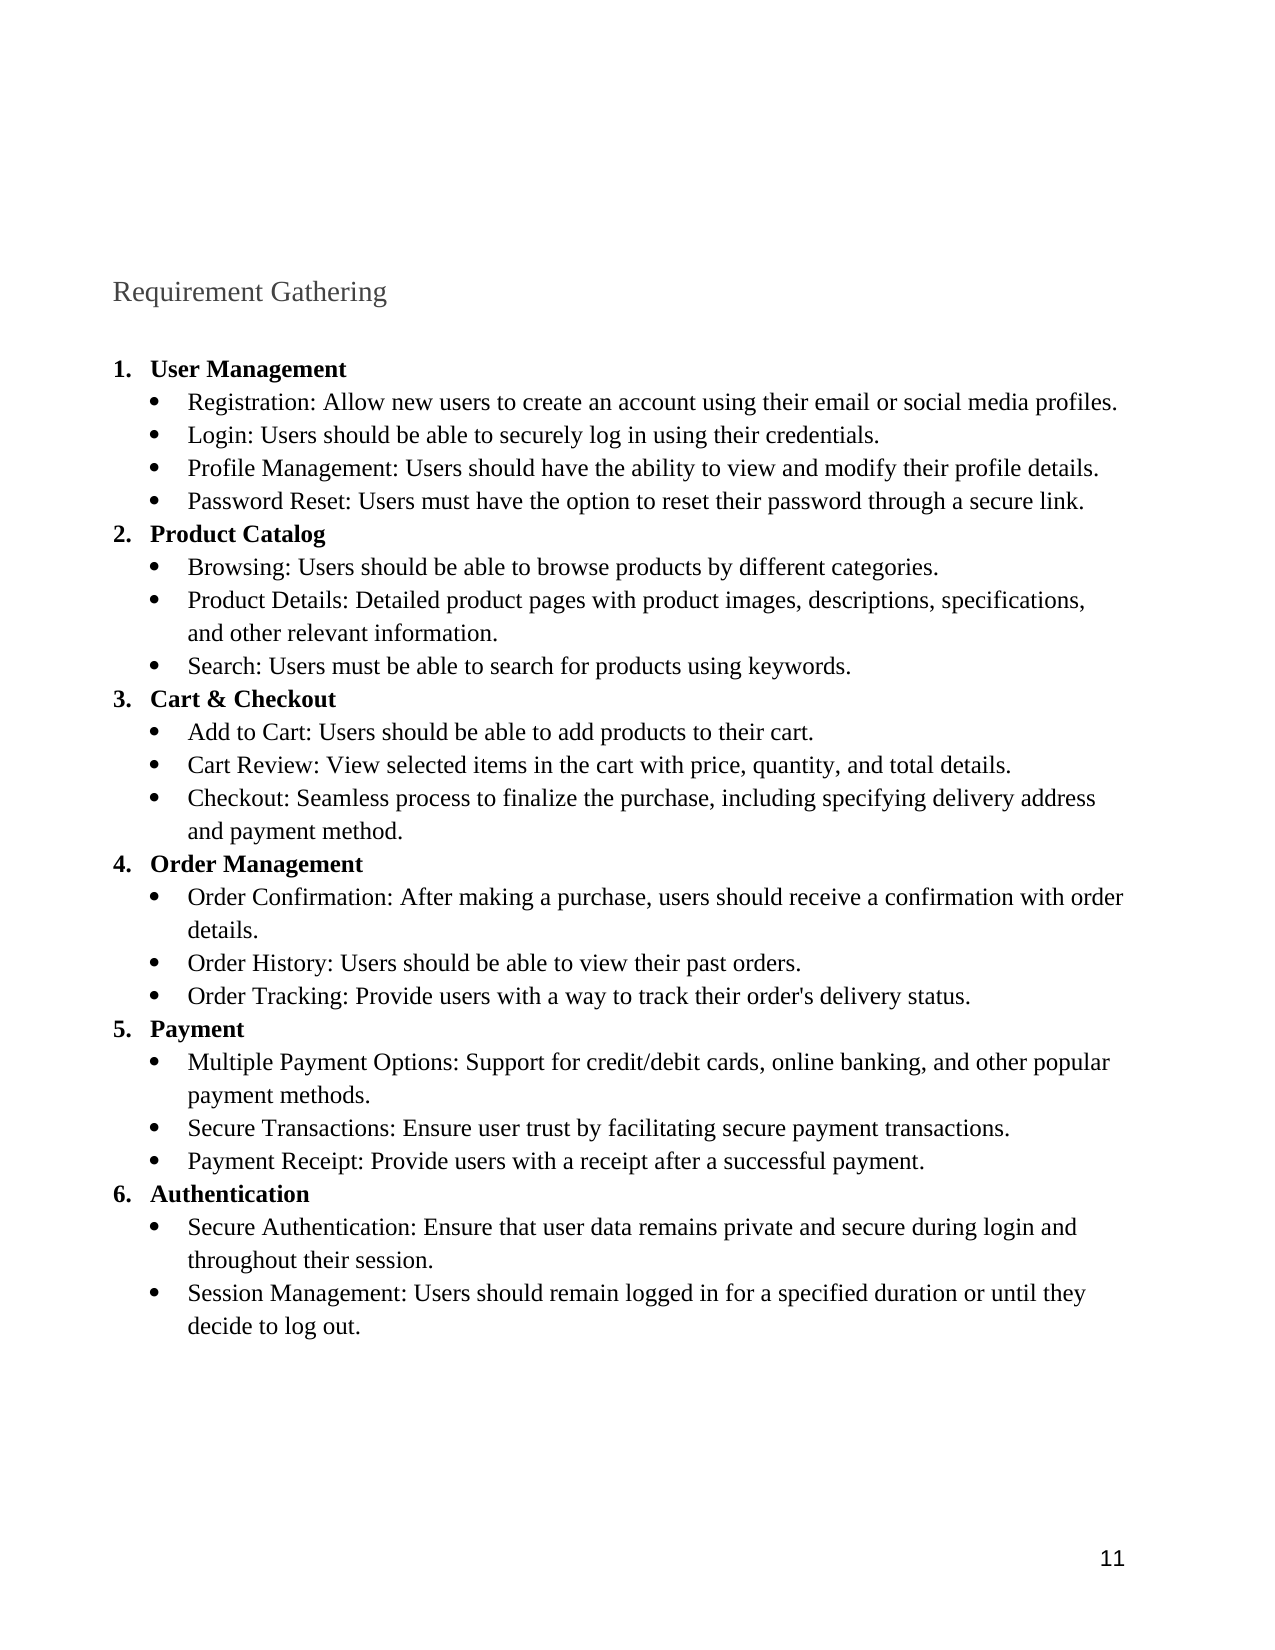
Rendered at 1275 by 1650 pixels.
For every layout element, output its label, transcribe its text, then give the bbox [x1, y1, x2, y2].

list Session Management: Users should remain logged in for a specified duration or until they decide to log out. [150, 1278, 1125, 1340]
list Order Management [113, 849, 1125, 878]
list Authentication [113, 1179, 1125, 1208]
list Browsing: Users should be able to browse products by different categories. [150, 552, 1125, 581]
list Order History: Users should be able to view their past orders. [150, 948, 1125, 977]
list Registration: Allow new users to create an account using their email or social media profiles. [150, 387, 1125, 416]
list Login: Users should be able to securely log in using their credentials. [150, 420, 1125, 449]
list Order Confirmation: After making a purchase, users should receive a confirmation with order details. [150, 882, 1125, 944]
list Order Tracking: Provide users with a way to track their order's delivery status. [150, 981, 1125, 1010]
list Product Details: Detailed product pages with product images, descriptions, specifications, and other relevant information. [150, 585, 1125, 647]
list Secure Transactions: Ensure user trust by facilitating secure payment transactions. [150, 1113, 1125, 1142]
list Cart Review: View selected items in the cart with price, quantity, and total details. [150, 750, 1125, 779]
subtitle Requirement Gathering [112, 274, 1125, 307]
list Payment Receipt: Provide users with a receipt after a successful payment. [150, 1146, 1125, 1175]
list Profile Management: Users should have the ability to view and modify their profile details. [150, 453, 1125, 482]
list Checkout: Seamless process to finalize the purchase, including specifying delivery address and payment method. [150, 783, 1125, 845]
list Search: Users must be able to search for products using keywords. [150, 651, 1125, 680]
list Product Catalog [113, 519, 1125, 548]
list Add to Cart: Users should be able to add products to their cart. [150, 717, 1125, 746]
list Password Reset: Users must have the option to reset their password through a secure link. [150, 486, 1125, 515]
list User Management [113, 354, 1125, 383]
list Multiple Payment Options: Support for credit/debit cards, online banking, and other popular payment methods. [150, 1047, 1125, 1109]
list Cart & Checkout [113, 684, 1125, 713]
list Payment [113, 1014, 1125, 1043]
list Secure Authentication: Ensure that user data remains private and secure during login and throughout their session. [150, 1212, 1125, 1274]
